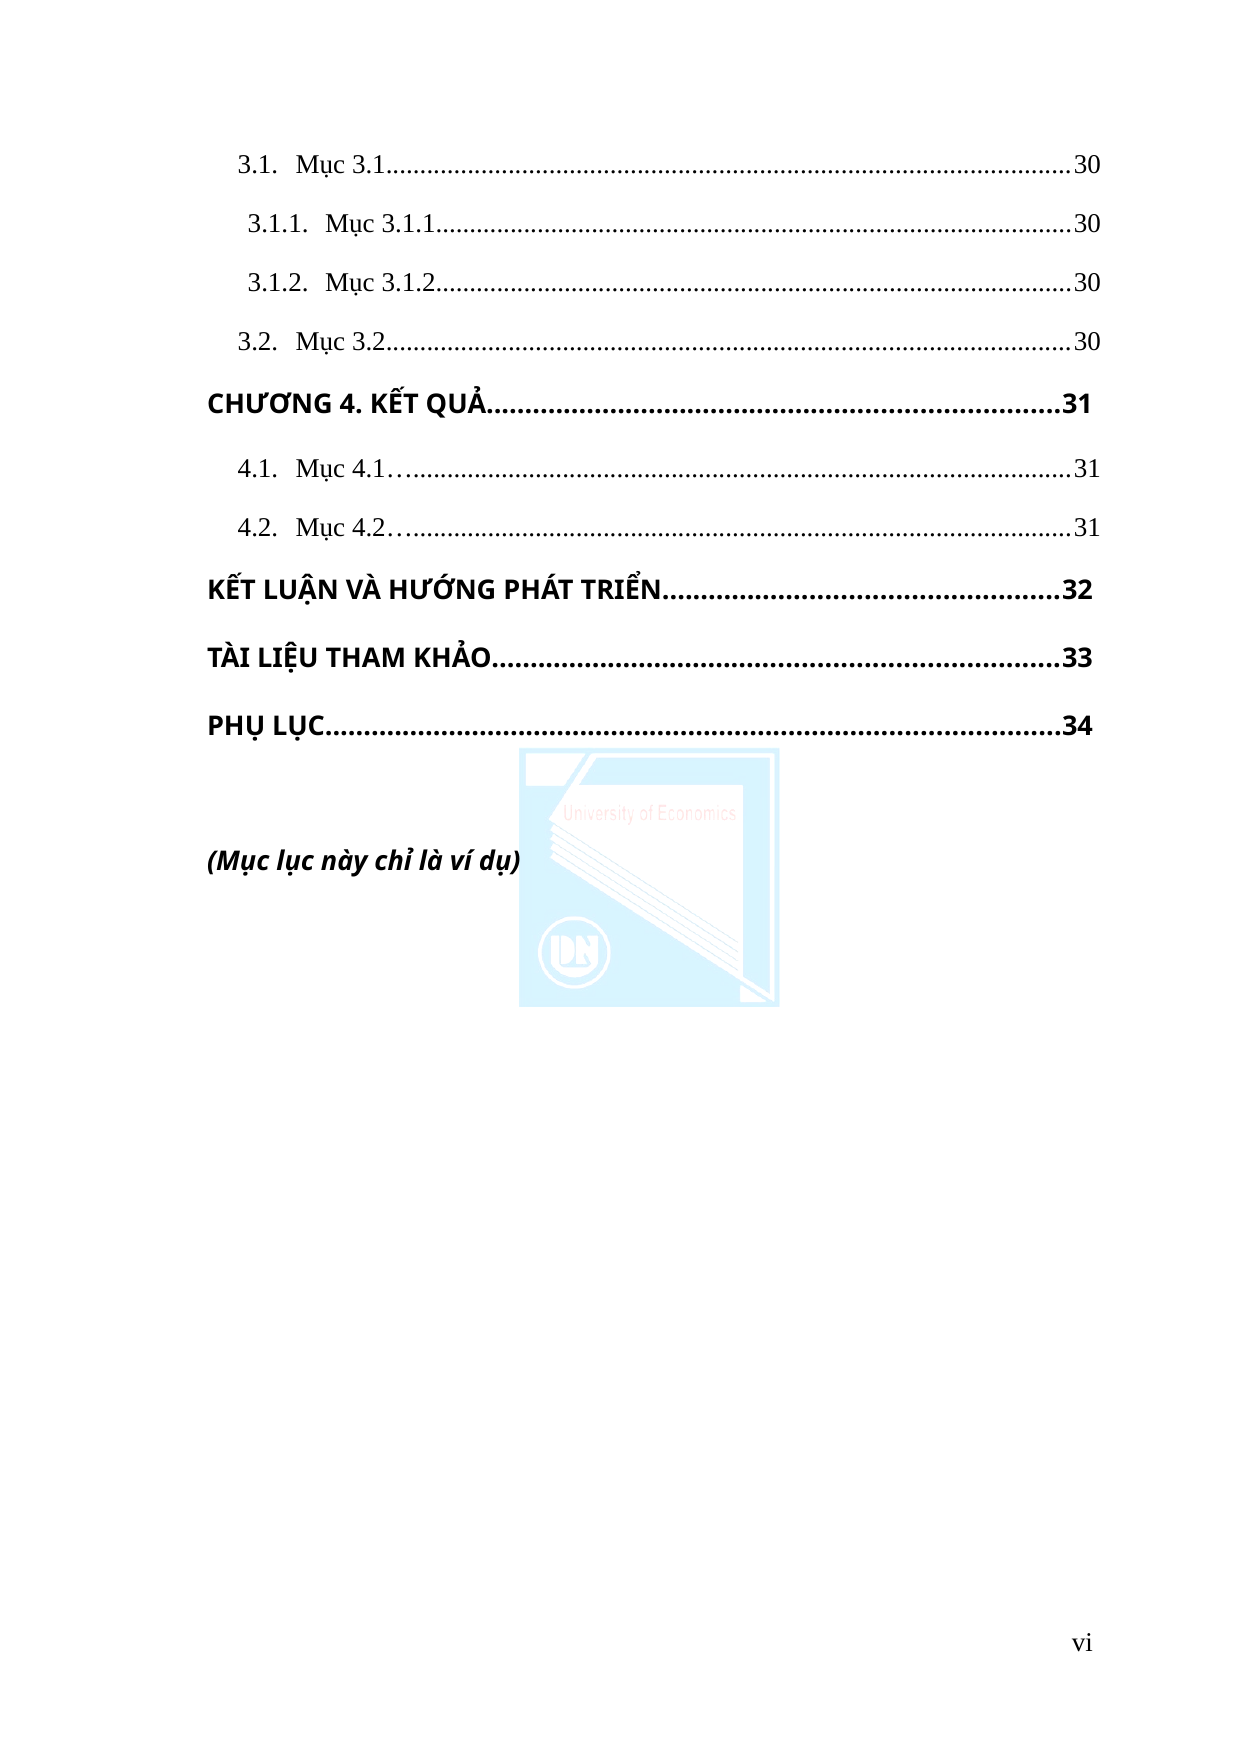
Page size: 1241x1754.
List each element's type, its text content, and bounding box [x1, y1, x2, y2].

text 3.2. Mục 3.2 30 [220, 325, 1092, 356]
text PHỤ LỤC 34 [207, 706, 1092, 743]
text KẾT LUẬN VÀ HƯỚNG PHÁT TRIỂN 32 [207, 571, 1092, 607]
text 3.1.1. Mục 3.1.1 30 [247, 207, 1092, 238]
text 3.1.2. Mục 3.1.2 30 [247, 266, 1092, 297]
text 4.1. Mục 4.1… 31 [220, 452, 1092, 483]
text (Mục lục này chỉ là ví dụ) [207, 842, 1092, 879]
text 4.2. Mục 4.2… 31 [220, 511, 1092, 542]
text TÀI LIỆU THAM KHẢO 33 [207, 638, 1092, 675]
text CHƯƠNG 4. KẾT QUẢ 31 [207, 384, 1092, 421]
text 3.1. Mục 3.1 30 [220, 148, 1092, 179]
